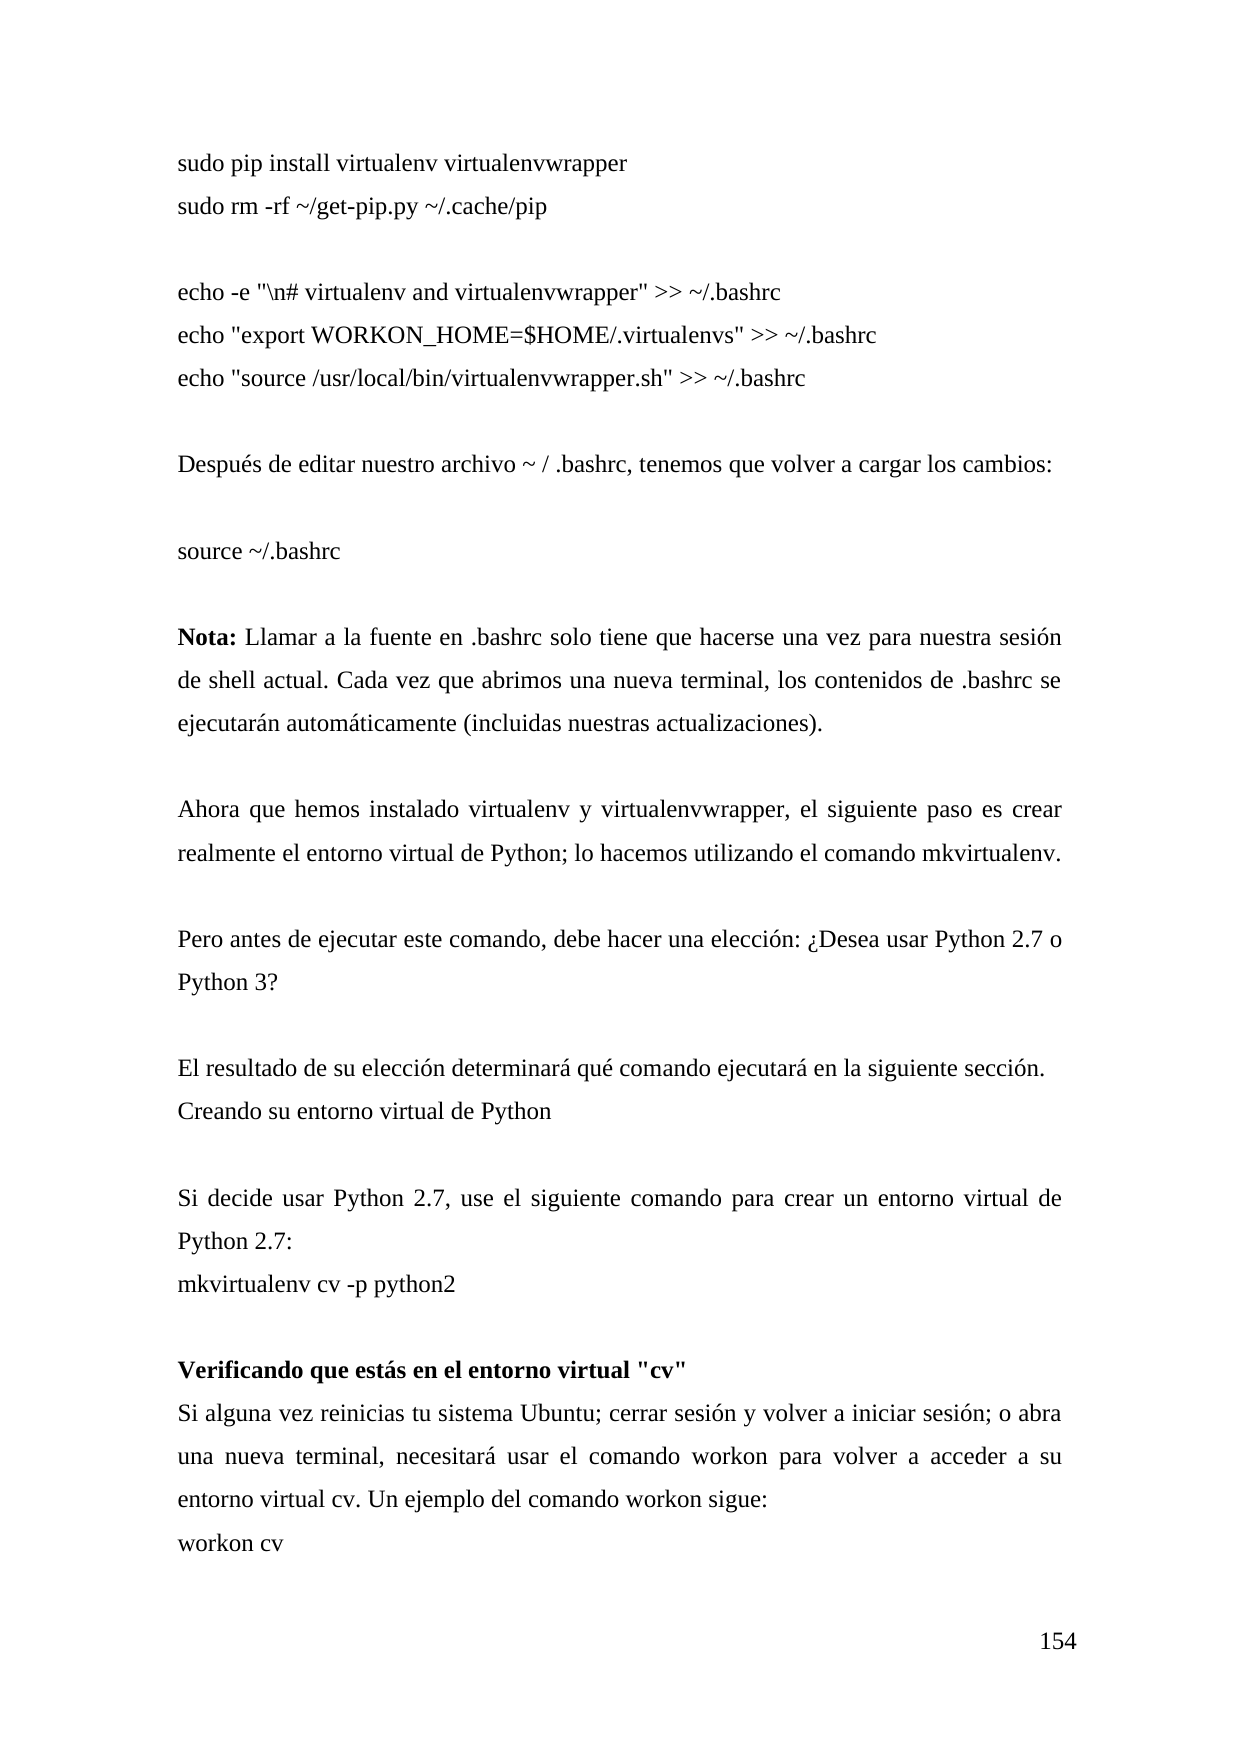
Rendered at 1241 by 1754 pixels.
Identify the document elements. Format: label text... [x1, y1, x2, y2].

text echo -e "\n# virtualenv and virtualenvwrapper" >> ~/.bashrc [177, 277, 1063, 306]
text echo "export WORKON_HOME=$HOME/.virtualenvs" >> ~/.bashrc [177, 320, 1063, 349]
text Creando su entorno virtual de Python [177, 1096, 1063, 1125]
text Si decide usar Python 2.7, use el siguiente comando para crear un entorno virtual de Python 2.7: [177, 1183, 1063, 1254]
text Nota: Llamar a la fuente en .bashrc solo tiene que hacerse una vez para nuestra sesión de shell actual. Cada vez que abrimos una nueva terminal, los contenidos de .bashrc se ejecutarán automáticamente (incluidas nuestras actualizaciones). [177, 622, 1063, 737]
text sudo pip install virtualenv virtualenvwrapper [177, 148, 1063, 176]
text workon cv [177, 1528, 1063, 1556]
text Ahora que hemos instalado virtualenv y virtualenvwrapper, el siguiente paso es crear realmente el entorno virtual de Python; lo hacemos utilizando el comando mkvirtualenv. [177, 794, 1063, 866]
text Si alguna vez reinicias tu sistema Ubuntu; cerrar sesión y volver a iniciar sesión; o abra una nueva terminal, necesitará usar el comando workon para volver a acceder a su entorno virtual cv. Un ejemplo del comando workon sigue: [177, 1398, 1063, 1513]
text echo "source /usr/local/bin/virtualenvwrapper.sh" >> ~/.bashrc [177, 363, 1063, 392]
text El resultado de su elección determinará qué comando ejecutará en la siguiente sección. [177, 1053, 1063, 1082]
text sudo rm -rf ~/get-pip.py ~/.cache/pip [177, 191, 1063, 219]
text Pero antes de ejecutar este comando, debe hacer una elección: ¿Desea usar Python 2.7 o Python 3? [177, 924, 1063, 996]
text Después de editar nuestro archivo ~ / .bashrc, tenemos que volver a cargar los cambios: [177, 449, 1063, 478]
text mkvirtualenv cv -p python2 [177, 1269, 1063, 1298]
text source ~/.bashrc [177, 536, 1063, 564]
text Verificando que estás en el entorno virtual "cv" [177, 1355, 1063, 1384]
